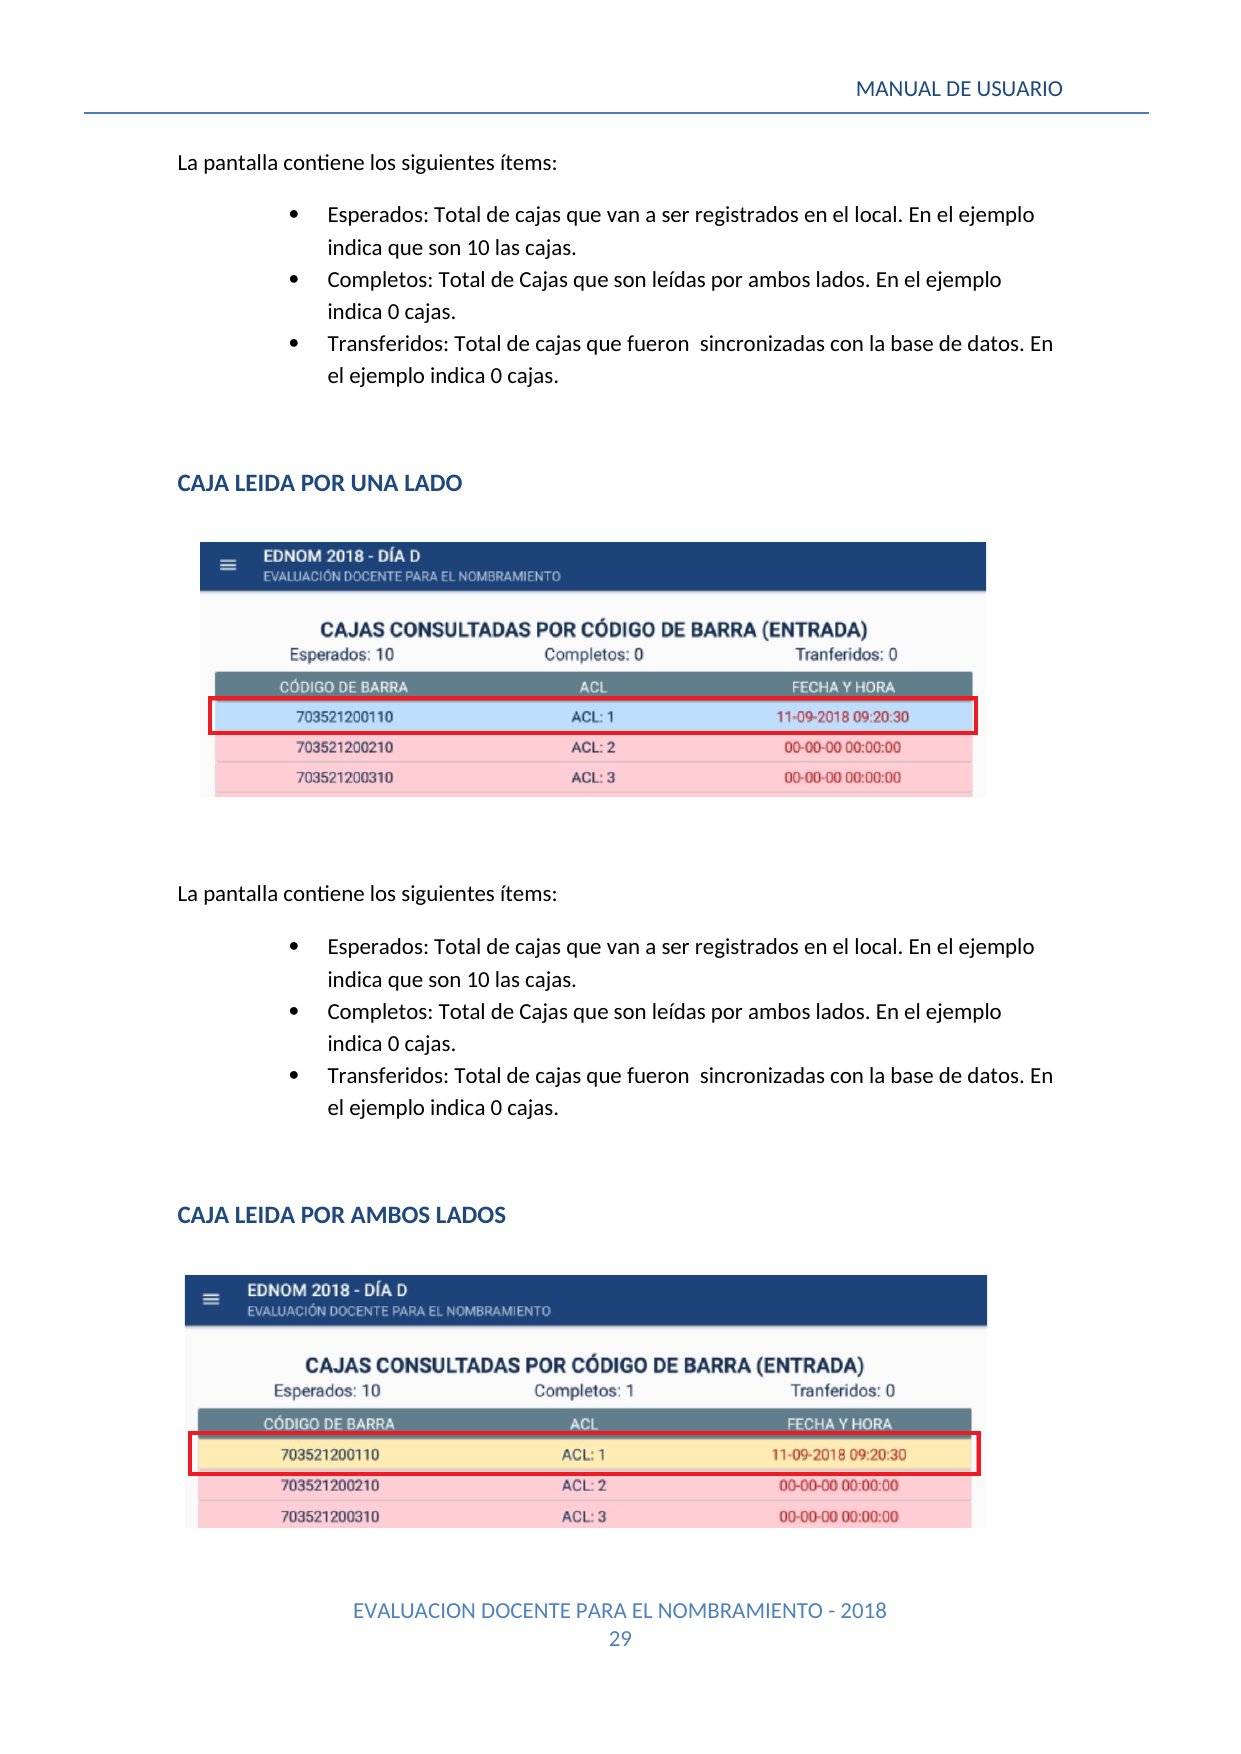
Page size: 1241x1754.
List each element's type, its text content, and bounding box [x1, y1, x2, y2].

text La pantalla contiene los siguientes ítems: [177, 879, 1063, 907]
text CAJA LEIDA POR AMBOS LADOS [177, 1199, 1063, 1230]
list Completos: Total de Cajas que son leídas por ambos lados. En el ejemplo indica 0 cajas. [290, 997, 1063, 1057]
list Transferidos: Total de cajas que fueron sincronizadas con la base de datos. En el ejemplo indica 0 cajas. [290, 329, 1063, 389]
list Esperados: Total de cajas que van a ser registrados en el local. En el ejemplo indica que son 10 las cajas. [290, 932, 1063, 993]
list Esperados: Total de cajas que van a ser registrados en el local. En el ejemplo indica que son 10 las cajas. [290, 201, 1063, 261]
list Transferidos: Total de cajas que fueron sincronizadas con la base de datos. En el ejemplo indica 0 cajas. [290, 1061, 1063, 1121]
list Completos: Total de Cajas que son leídas por ambos lados. En el ejemplo indica 0 cajas. [290, 265, 1063, 325]
picture [200, 542, 987, 797]
text La pantalla contiene los siguientes ítems: [177, 148, 1063, 176]
picture [184, 1275, 988, 1528]
text CAJA LEIDA POR UNA LADO [177, 468, 1063, 498]
